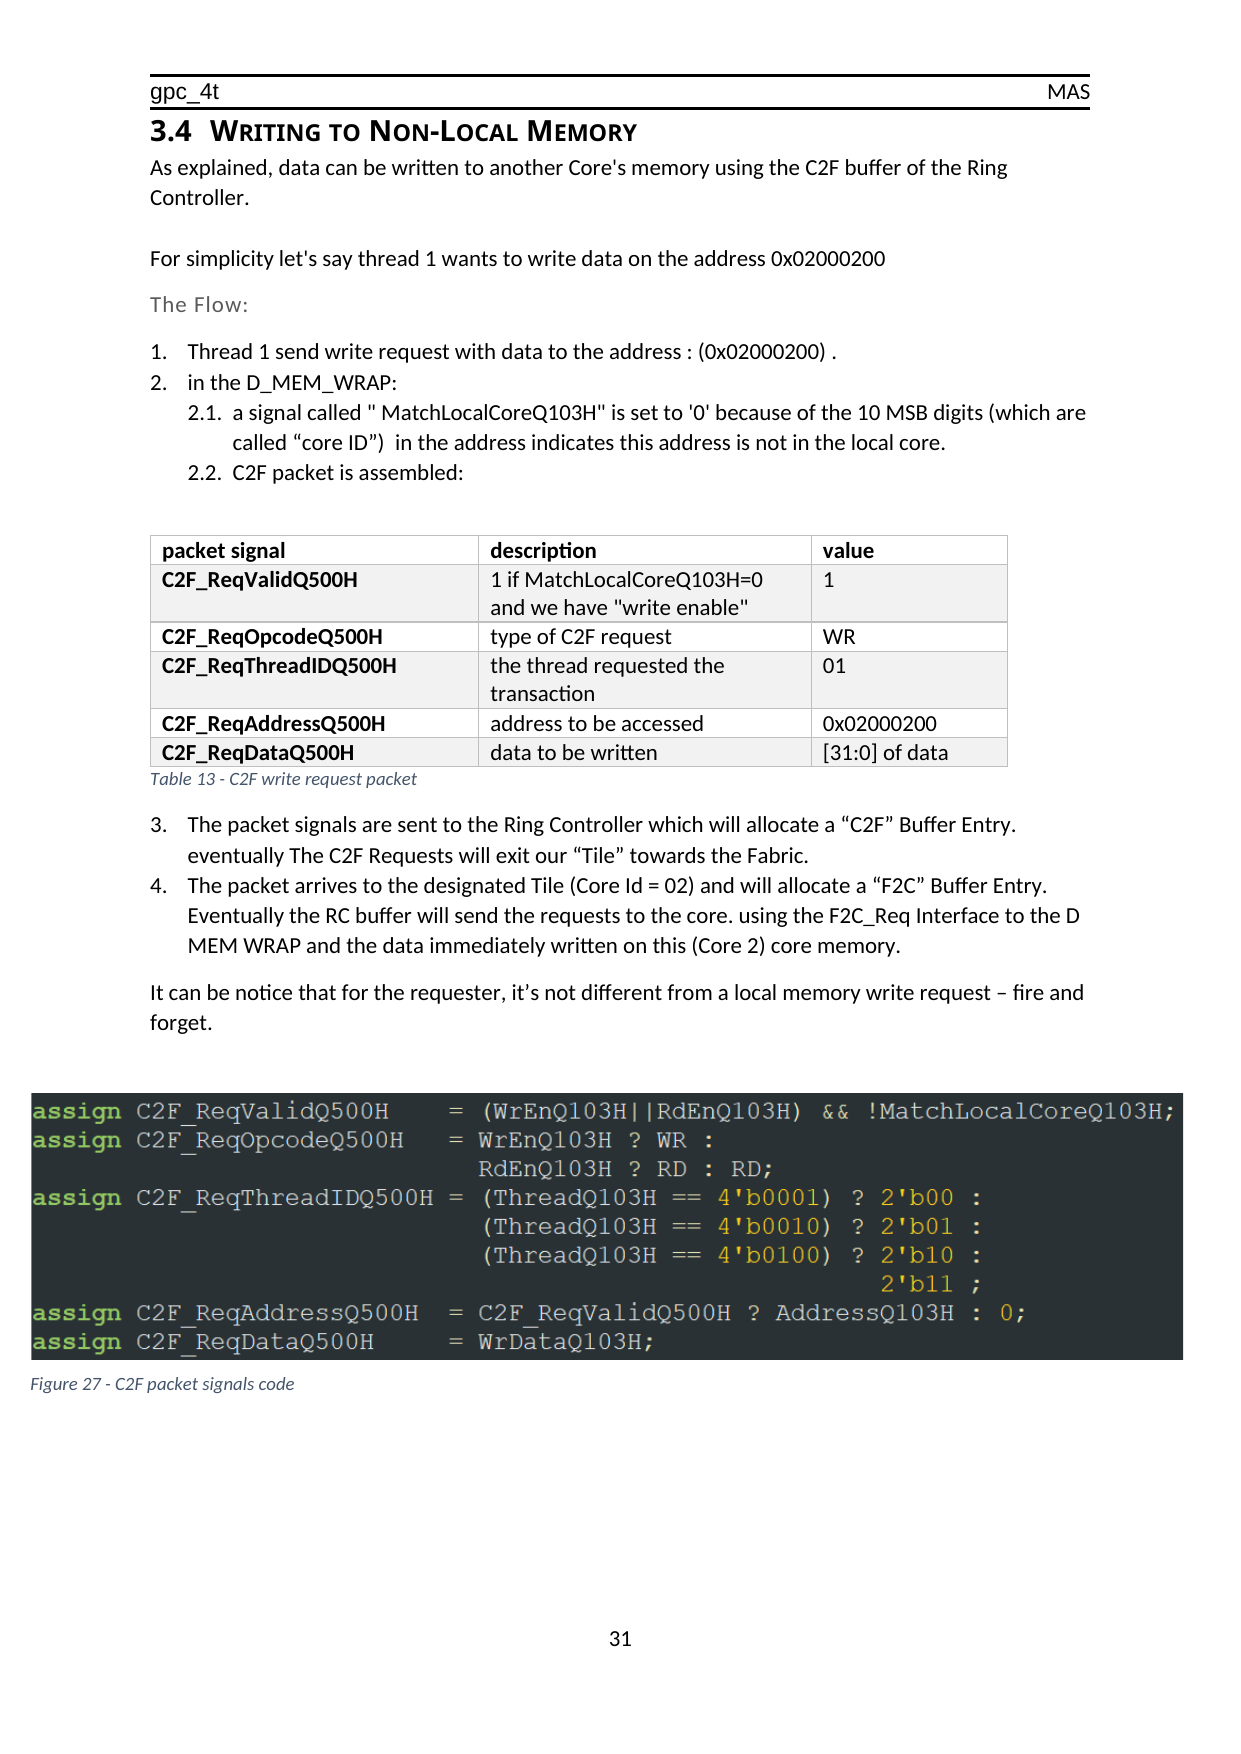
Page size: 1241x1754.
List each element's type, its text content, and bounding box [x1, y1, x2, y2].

list The packet arrives to the designated Tile (Core Id = 02) and will allocate a “F2C” Buffer Entry. Eventually the RC buffer will send the requests to the core. using the F2C_Req Interface to the D MEM WRAP and the data immediately written on this (Core 2) core memory. [150, 871, 1090, 959]
list a signal called " MatchLocalCoreQ103H" is set to '0' because of the 10 MSB digits (which are called “core ID”) in the address indicates this address is not in the local core. [187, 398, 1090, 456]
table_cell 0x02000200 [812, 709, 1007, 737]
table_header description [479, 536, 811, 564]
table_cell data to be written [479, 738, 811, 766]
subtitle Writing to Non-Local Memory [150, 110, 1090, 150]
list in the D_MEM_WRAP: [150, 368, 1090, 396]
subtitle The Flow: [150, 291, 1090, 318]
table_header packet signal [151, 536, 478, 564]
picture [30, 1093, 1183, 1360]
table_cell 1 [812, 565, 1007, 621]
table_cell C2F_ReqDataQ500H [151, 738, 478, 766]
table_cell the thread requested the transaction [479, 652, 811, 708]
table_cell C2F_ReqValidQ500H [151, 565, 478, 621]
text Table 13 - C2F write request packet [150, 767, 1090, 790]
table_header value [812, 536, 1007, 564]
table_cell 01 [812, 652, 1007, 708]
table_cell WR [812, 623, 1007, 651]
table_cell type of C2F request [479, 623, 811, 651]
table_cell C2F_ReqThreadIDQ500H [151, 652, 478, 708]
text As explained, data can be written to another Core's memory using the C2F buffer of the Ring Controller. For simplicity let's say thread 1 wants to write data on the address 0x02000200 [150, 153, 1090, 272]
list The packet signals are sent to the Ring Controller which will allocate a “C2F” Buffer Entry. eventually The C2F Requests will exit our “Tile” towards the Fabric. [150, 811, 1090, 869]
table_cell C2F_ReqOpcodeQ500H [151, 623, 478, 651]
table_cell address to be accessed [479, 709, 811, 737]
table_cell C2F_ReqAddressQ500H [151, 709, 478, 737]
table_cell [31:0] of data [812, 738, 1007, 766]
list C2F packet is assembled: [187, 458, 1090, 516]
text It can be notice that for the requester, it’s not different from a local memory write request – fire and forget. [150, 978, 1090, 1036]
list Thread 1 send write request with data to the address : (0x02000200) . [150, 337, 1090, 365]
table_cell 1 if MatchLocalCoreQ103H=0 and we have "write enable" [479, 565, 811, 621]
